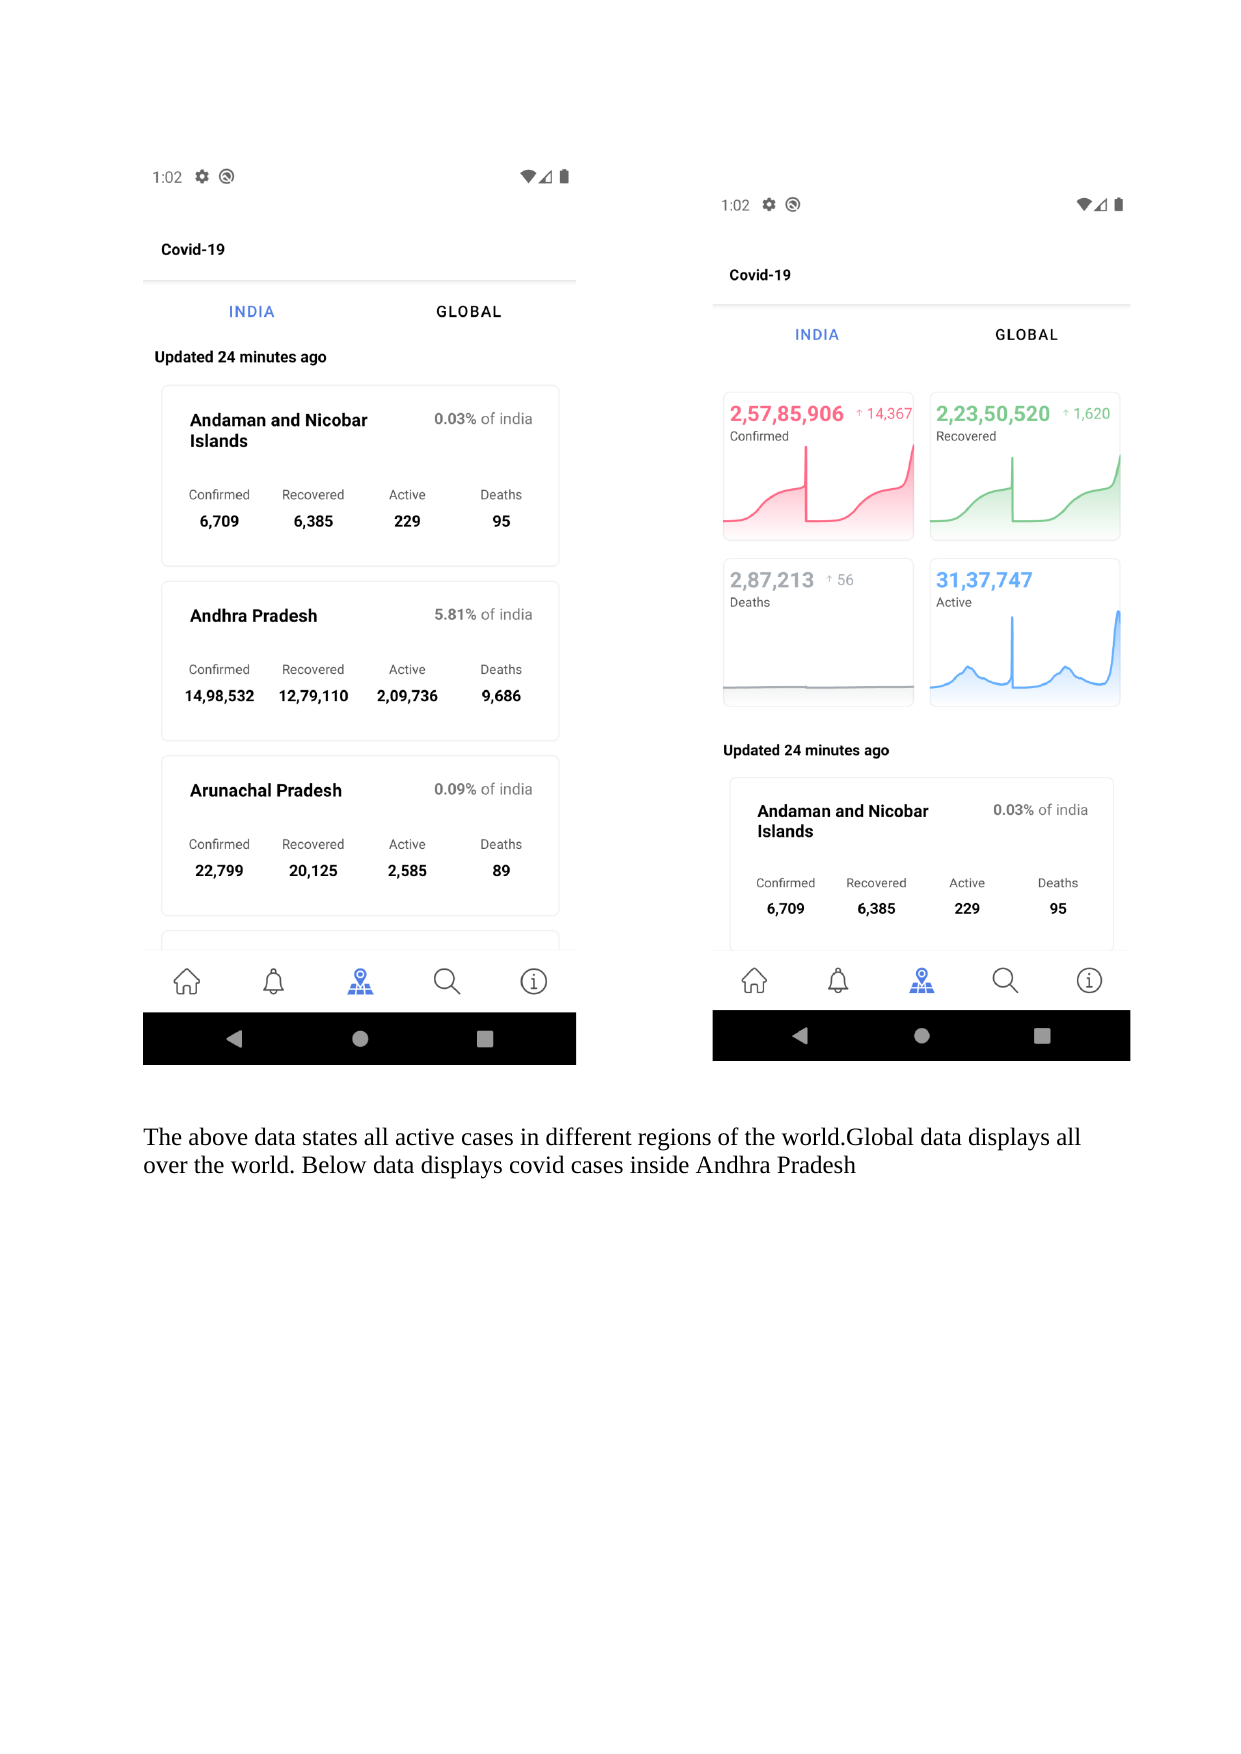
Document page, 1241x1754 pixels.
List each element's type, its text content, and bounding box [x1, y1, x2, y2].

picture [143, 150, 577, 1065]
text The above data states all active cases in different regions of the world.Global data displays all over the world. Below data displays covid cases inside Andhra Pradesh [143, 1122, 1103, 1179]
picture [712, 178, 1131, 1061]
